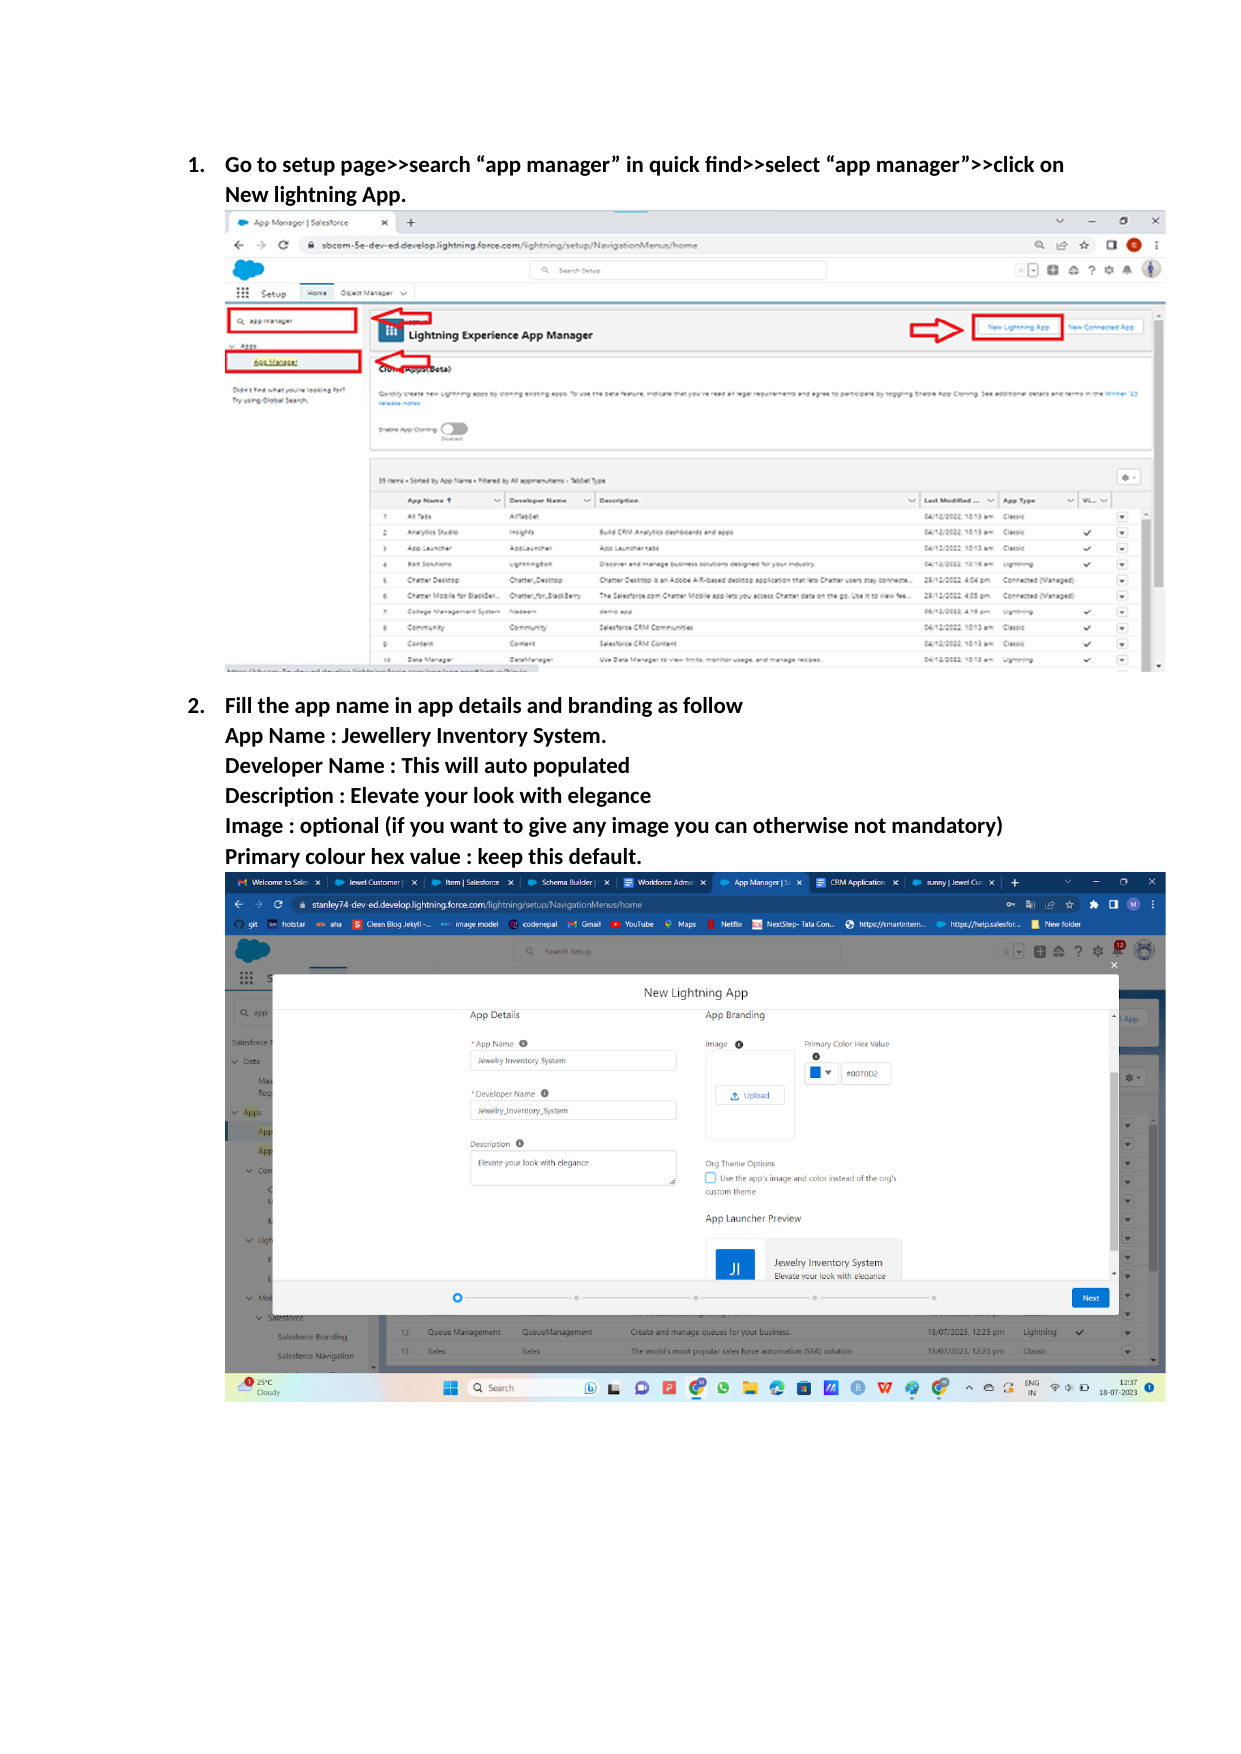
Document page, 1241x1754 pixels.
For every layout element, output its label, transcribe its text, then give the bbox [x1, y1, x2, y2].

picture [225, 872, 1166, 1402]
picture [225, 210, 1166, 672]
